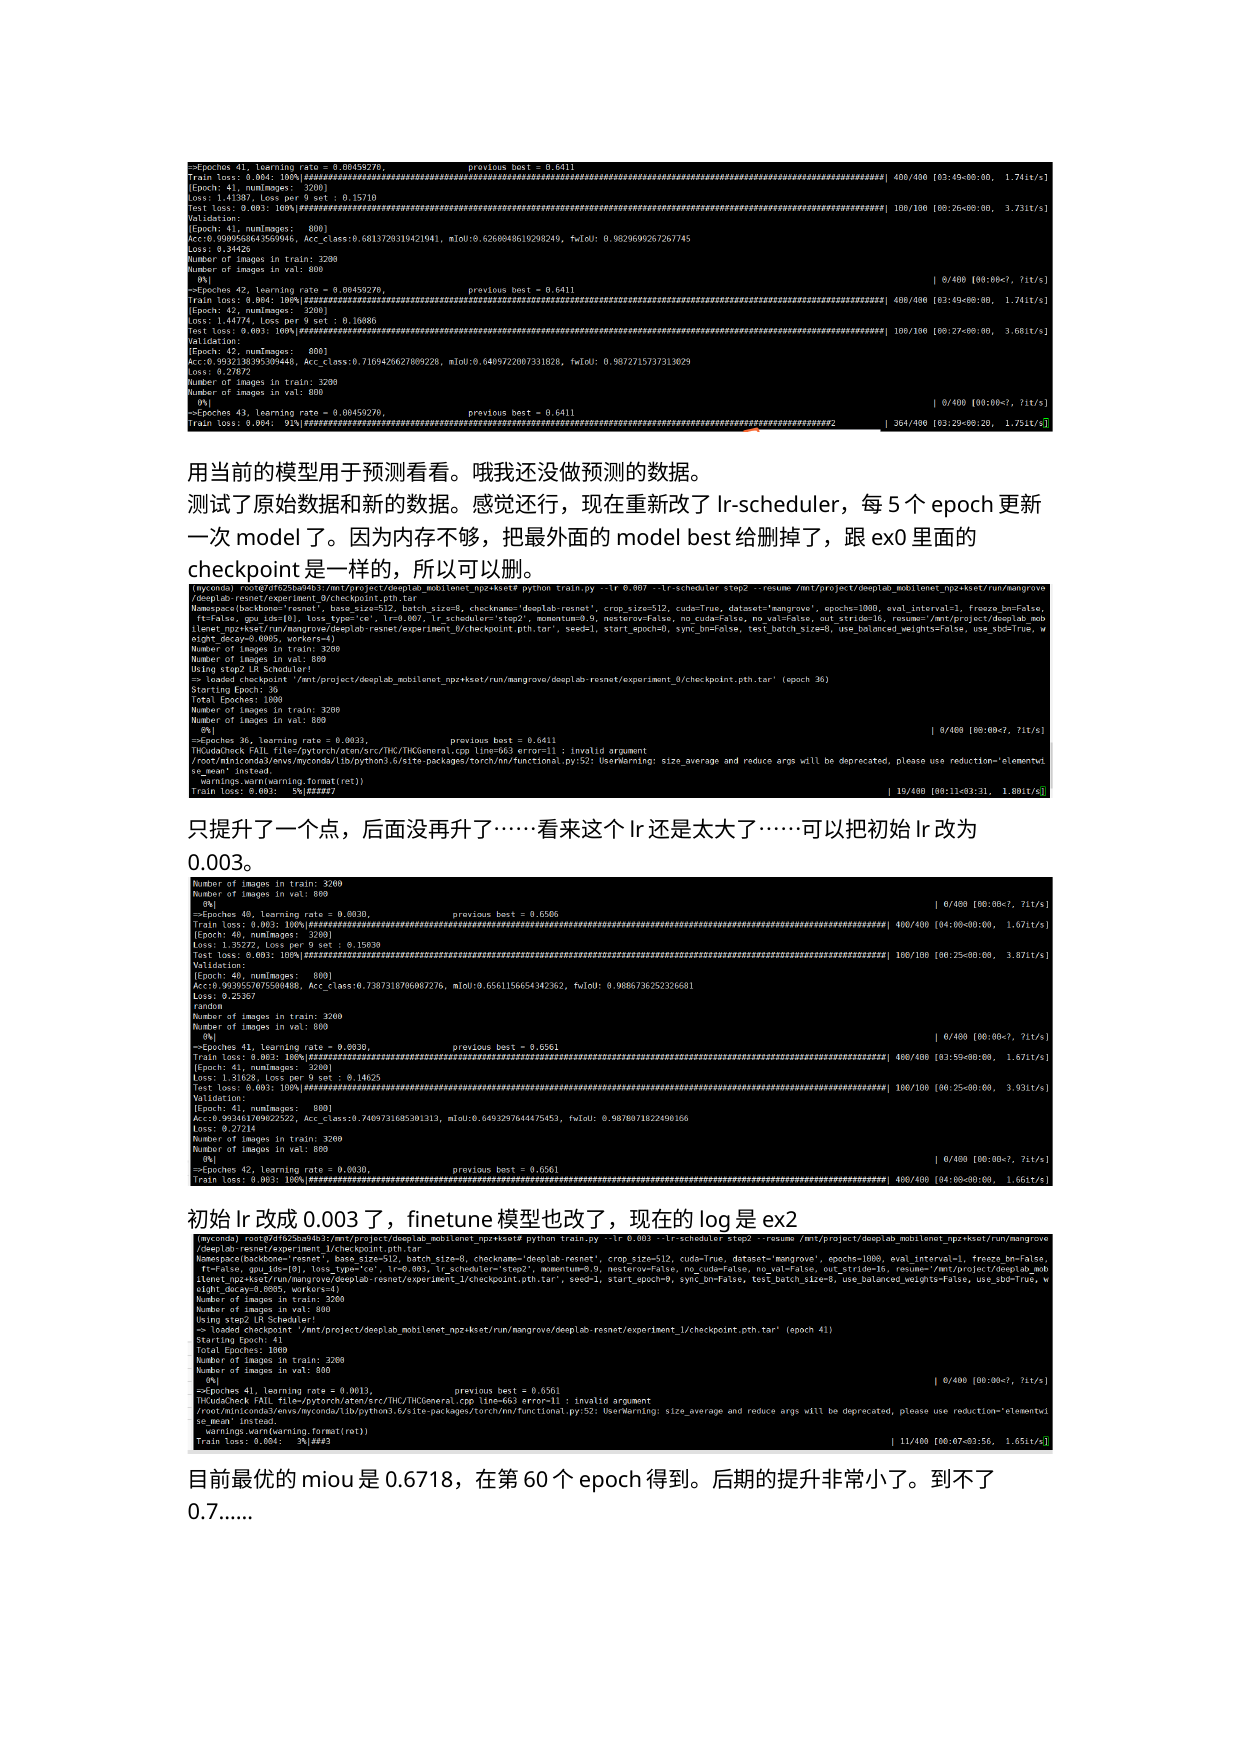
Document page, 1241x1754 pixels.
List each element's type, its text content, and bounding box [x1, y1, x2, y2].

picture [187, 584, 1053, 798]
text 测试了原始数据和新的数据。感觉还行，现在重新改了lr-scheduler，每5个epoch更新一次model了。因为内存不够，把最外面的model best给删掉了，跟ex0里面的checkpoint是一样的，所以可以删。 [187, 487, 1053, 584]
picture [187, 1234, 1053, 1454]
picture [187, 877, 1053, 1186]
text 只提升了一个点，后面没再升了……看来这个lr还是太大了……可以把初始lr改为0.003。 [187, 812, 1053, 877]
text 目前最优的miou是0.6718，在第60个epoch得到。后期的提升非常小了。到不了0.7…… [187, 1462, 1053, 1527]
picture [187, 162, 1053, 432]
text 初始lr改成0.003了，finetune模型也改了，现在的log是ex2 [187, 1202, 1053, 1234]
text 用当前的模型用于预测看看。哦我还没做预测的数据。 [187, 454, 1053, 487]
